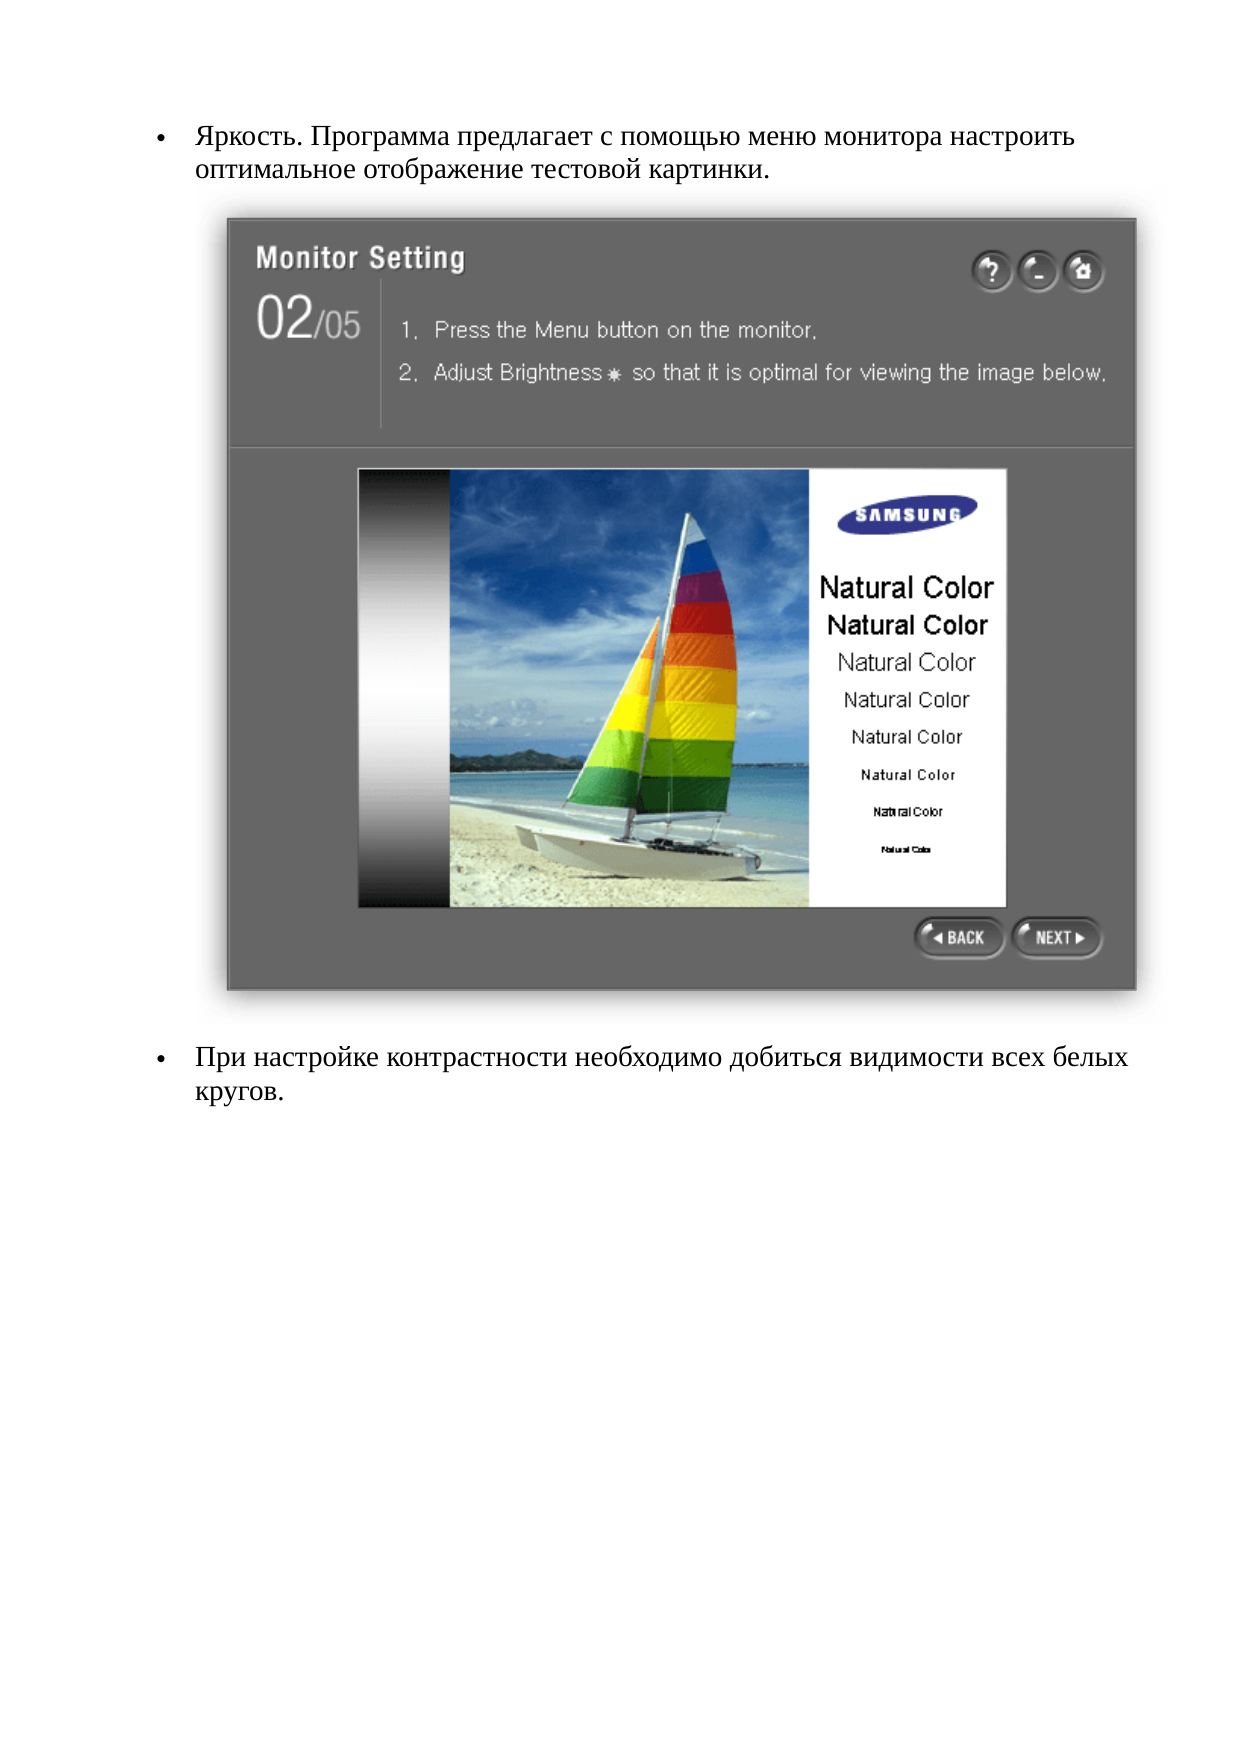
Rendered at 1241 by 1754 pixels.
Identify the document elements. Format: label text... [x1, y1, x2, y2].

list При настройке контрастности необходимо добиться видимости всех белых кругов. [157, 1039, 1152, 1106]
picture [194, 185, 1170, 1024]
